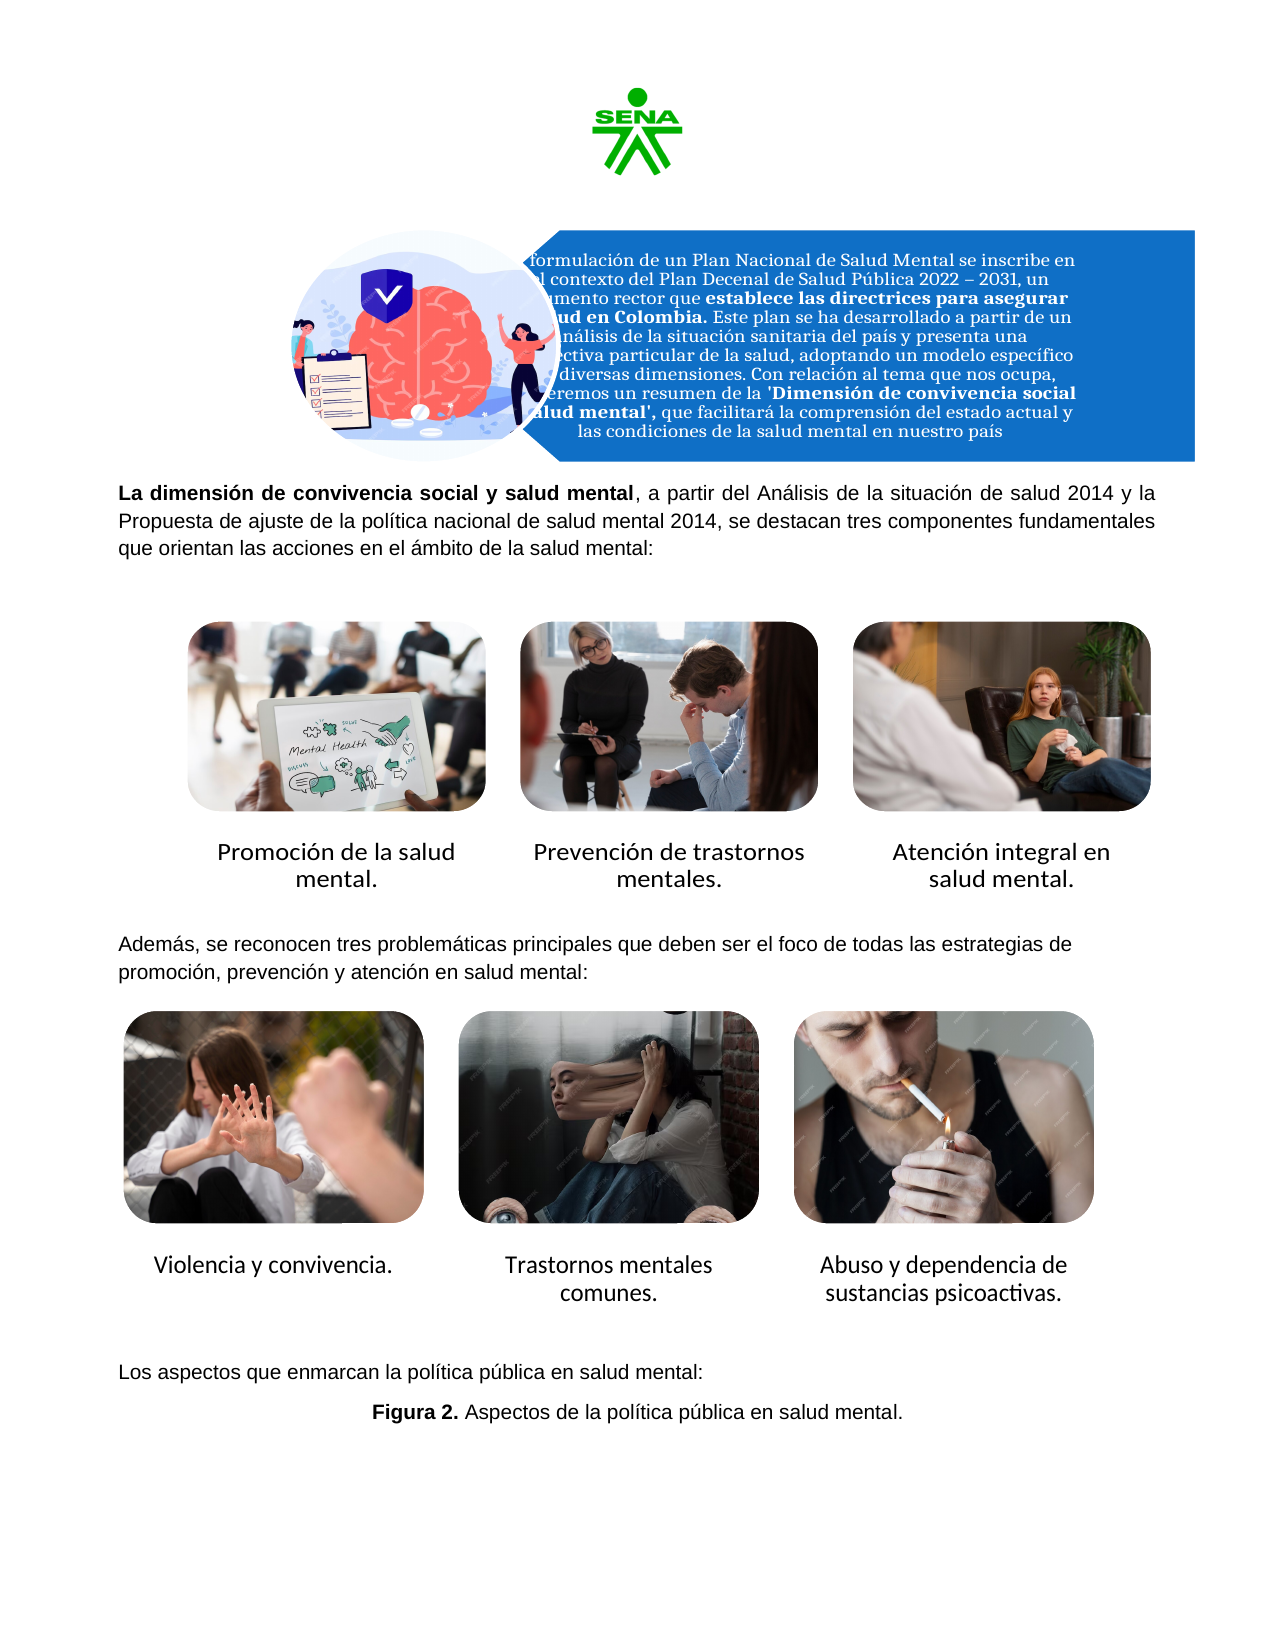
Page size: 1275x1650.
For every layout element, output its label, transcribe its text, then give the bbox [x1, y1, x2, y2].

picture [592, 87, 683, 176]
text Los aspectos que enmarcan la política pública en salud mental: [118, 1360, 1157, 1384]
picture [794, 1012, 1094, 1223]
picture [853, 622, 1150, 811]
text La dimensión de convivencia social y salud mental, a partir del Análisis de la situación de salud 2014 y la Propuesta de ajuste de la política nacional de salud mental 2014, se destacan tres componentes fundamentales que orientan las acciones en el ámbito de la salud mental: [118, 481, 1157, 560]
picture [124, 1012, 423, 1223]
text Figura 2. Aspectos de la política pública en salud mental. [118, 1400, 1157, 1424]
picture [292, 231, 556, 461]
picture [521, 622, 818, 811]
picture [188, 622, 485, 811]
text Además, se reconocen tres problemáticas principales que deben ser el foco de todas las estrategias de promoción, prevención y atención en salud mental: [118, 932, 1157, 984]
picture [459, 1012, 759, 1223]
